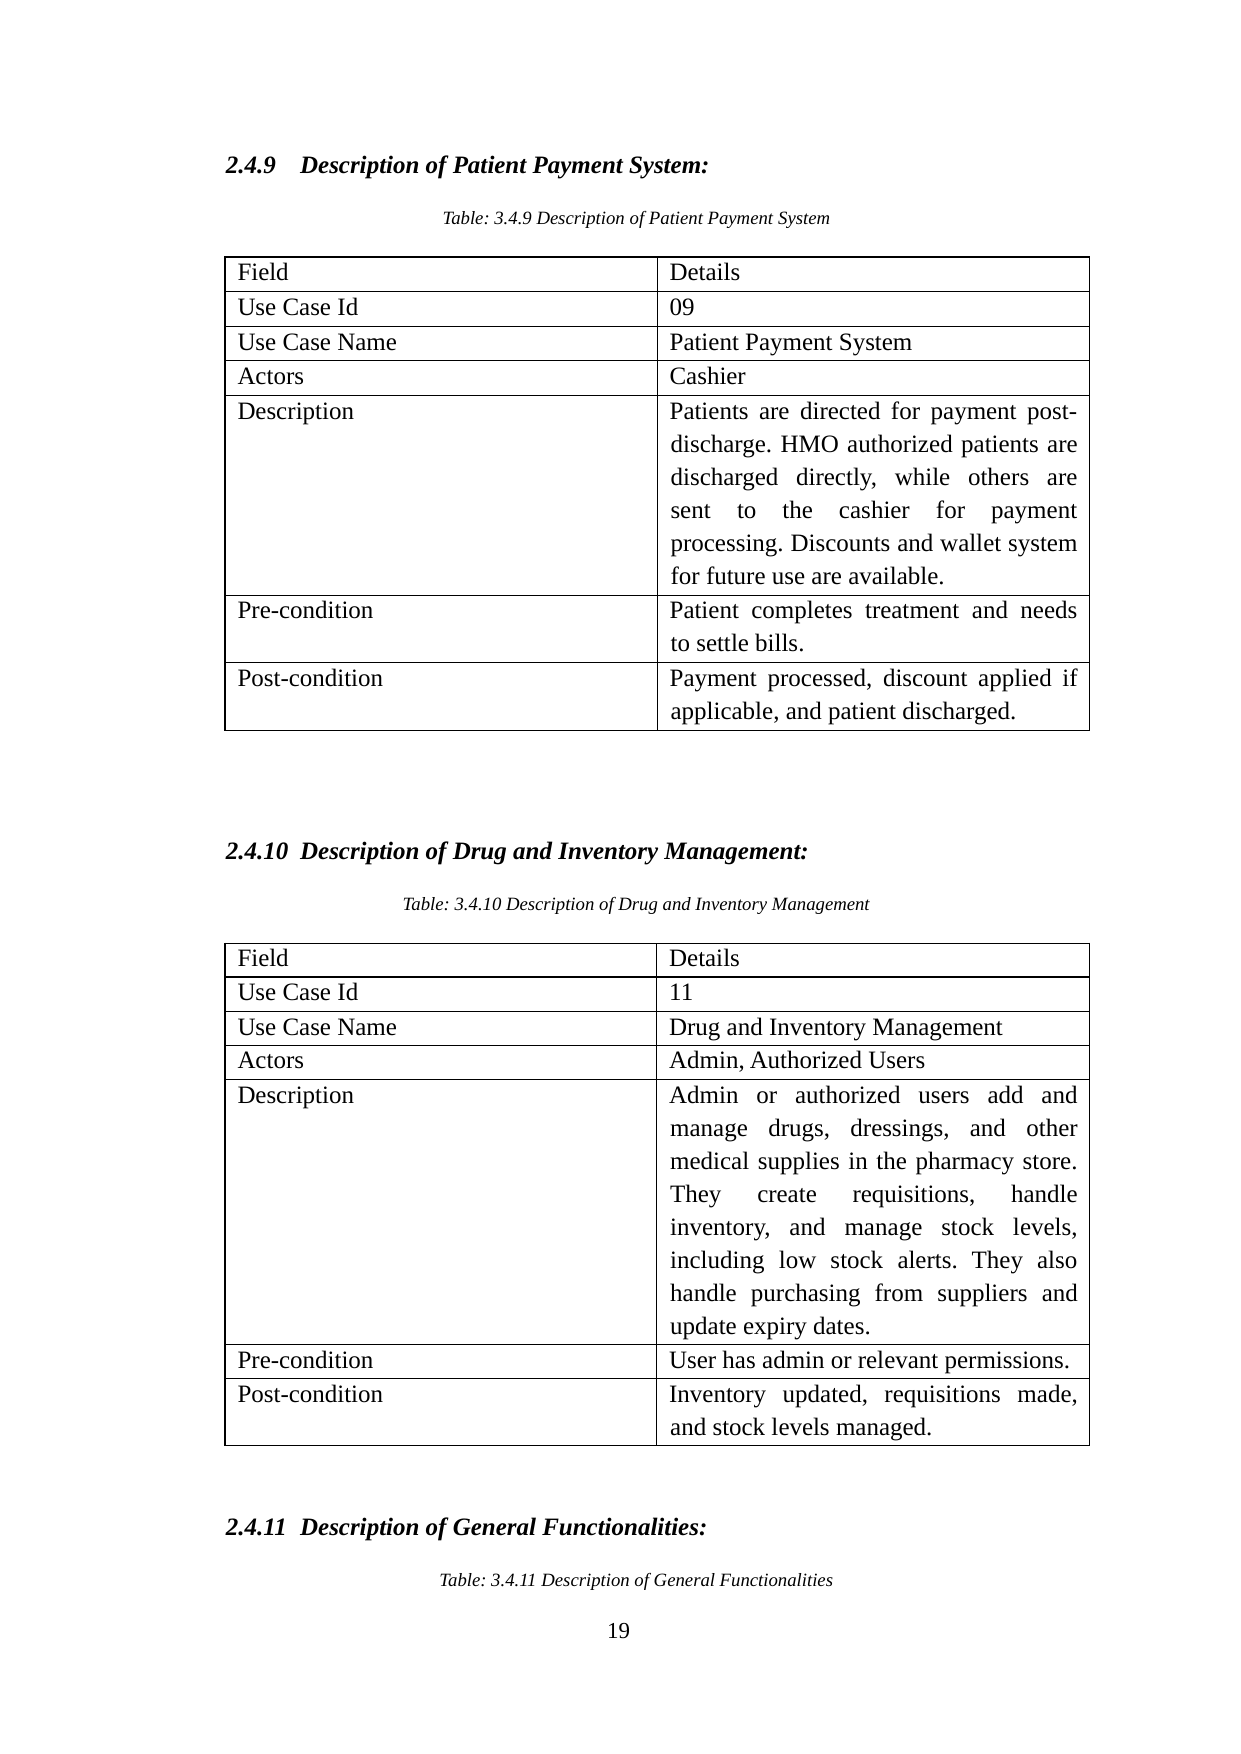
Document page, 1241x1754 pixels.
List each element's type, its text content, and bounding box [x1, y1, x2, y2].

table_header Field [226, 258, 657, 291]
text Table: 3.4.11 Description of General Functionalities [257, 1569, 1017, 1591]
table_cell Actors [226, 361, 657, 395]
table_cell Pre-condition [226, 1345, 656, 1378]
text Table: 3.4.9 Description of Patient Payment System [257, 207, 1017, 229]
subtitle Description of General Functionalities: [226, 1512, 1090, 1541]
table_cell Use Case Id [226, 978, 656, 1011]
table_cell 09 [658, 292, 1089, 326]
table_cell Actors [226, 1046, 656, 1079]
table_cell Pre-condition [226, 596, 657, 662]
table_cell Payment processed, discount applied if applicable, and patient discharged. [658, 663, 1089, 730]
table_cell Admin or authorized users add and manage drugs, dressings, and other medical supplies in the pharmacy store. They create requisitions, handle inventory, and manage stock levels, including low stock alerts. They also handle purchasing from suppliers and update expiry dates. [657, 1080, 1089, 1344]
subtitle Description of Patient Payment System: [226, 150, 1090, 179]
table_cell Cashier [658, 361, 1089, 395]
table_cell Post-condition [226, 1379, 656, 1445]
table_cell 11 [657, 978, 1089, 1011]
table_cell User has admin or relevant permissions. [657, 1345, 1089, 1378]
subtitle Description of Drug and Inventory Management: [226, 836, 1090, 865]
table_header Details [657, 944, 1089, 976]
table_cell Patients are directed for payment post-discharge. HMO authorized patients are discharged directly, while others are sent to the cashier for payment processing. Discounts and wallet system for future use are available. [658, 396, 1089, 594]
table_cell Description [226, 396, 657, 594]
table_cell Admin, Authorized Users [657, 1046, 1089, 1079]
table_cell Use Case Id [226, 292, 657, 326]
table_cell Patient Payment System [658, 327, 1089, 360]
table_cell Use Case Name [226, 327, 657, 360]
table_header Field [226, 944, 656, 976]
table_cell Description [226, 1080, 656, 1344]
table_cell Use Case Name [226, 1012, 656, 1044]
text Table: 3.4.10 Description of Drug and Inventory Management [257, 893, 1017, 915]
table_cell Patient completes treatment and needs to settle bills. [658, 596, 1089, 662]
table_cell Inventory updated, requisitions made, and stock levels managed. [657, 1379, 1089, 1445]
table_header Details [658, 258, 1089, 291]
table_cell Drug and Inventory Management [657, 1012, 1089, 1044]
table_cell Post-condition [226, 663, 657, 730]
